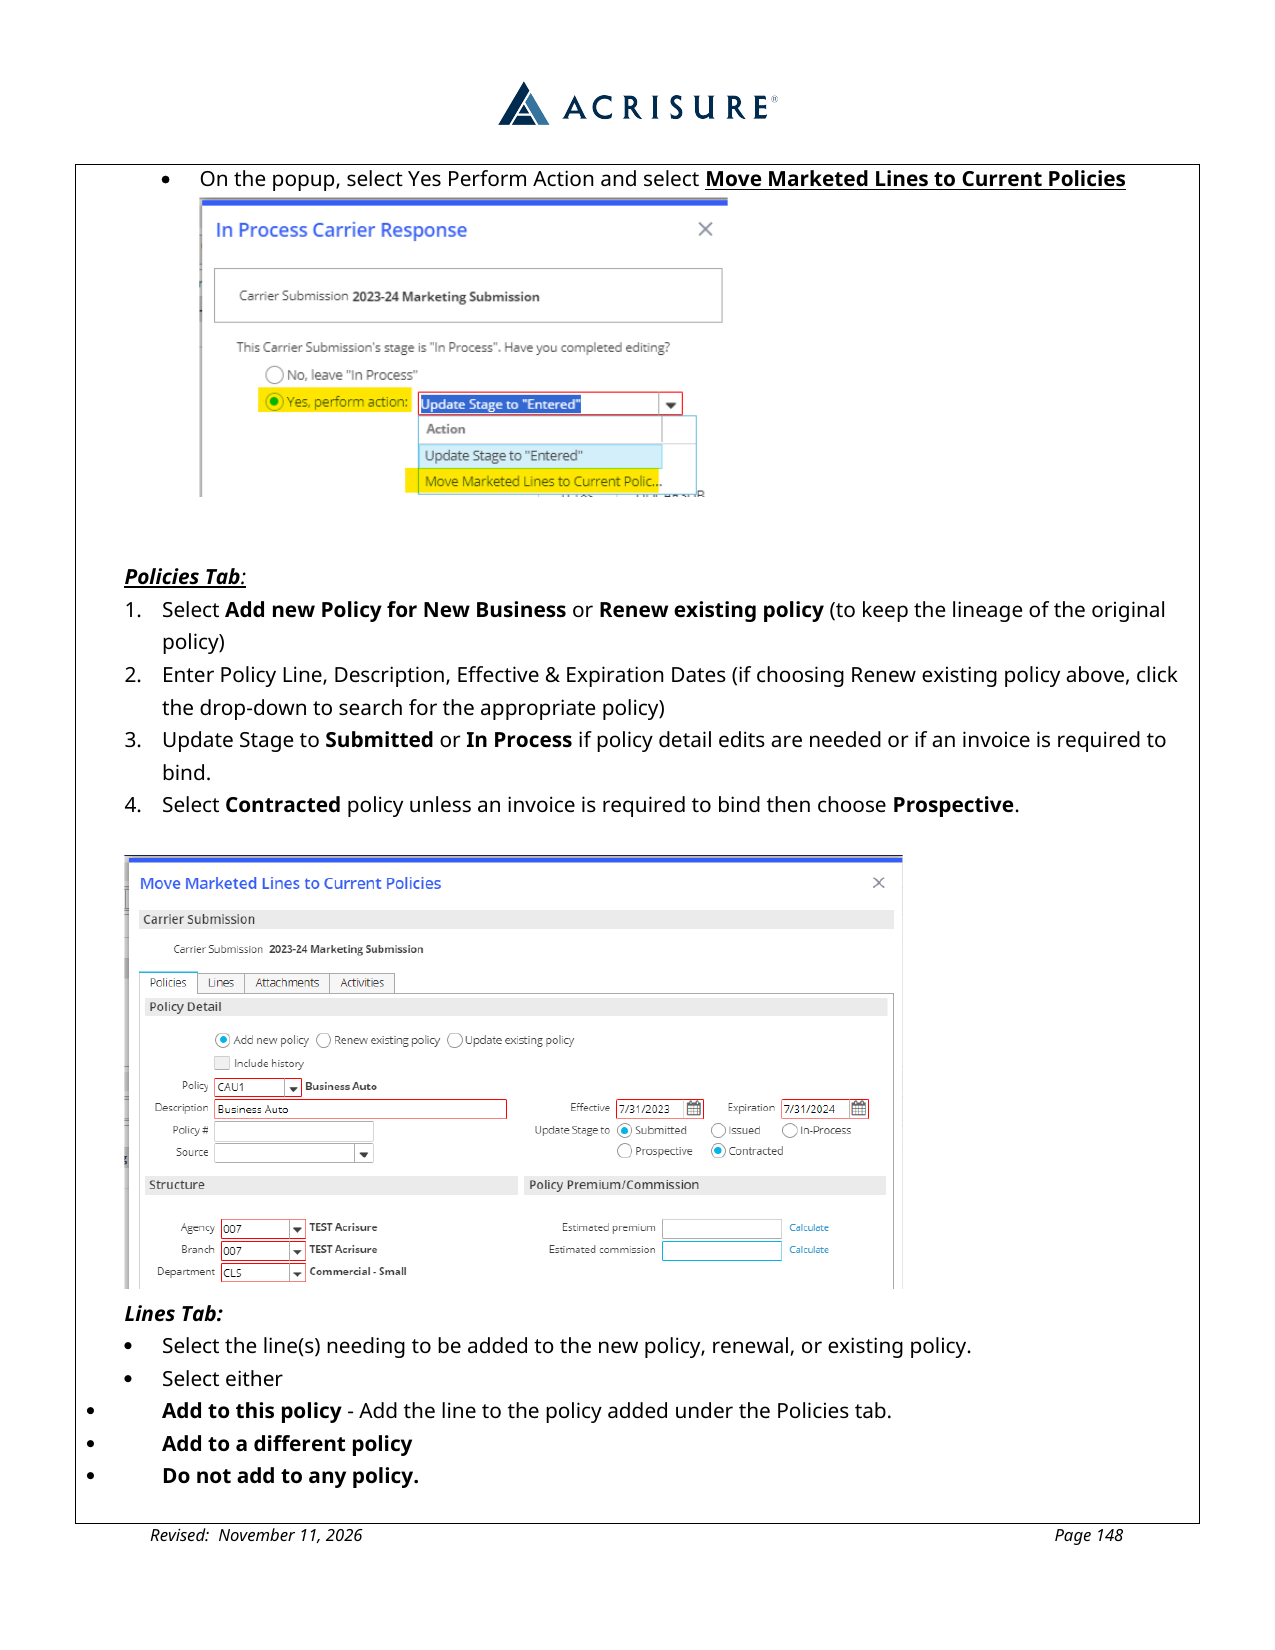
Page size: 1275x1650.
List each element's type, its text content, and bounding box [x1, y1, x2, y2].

picture [199, 197, 728, 497]
picture [124, 855, 903, 1289]
picture [496, 75, 779, 135]
